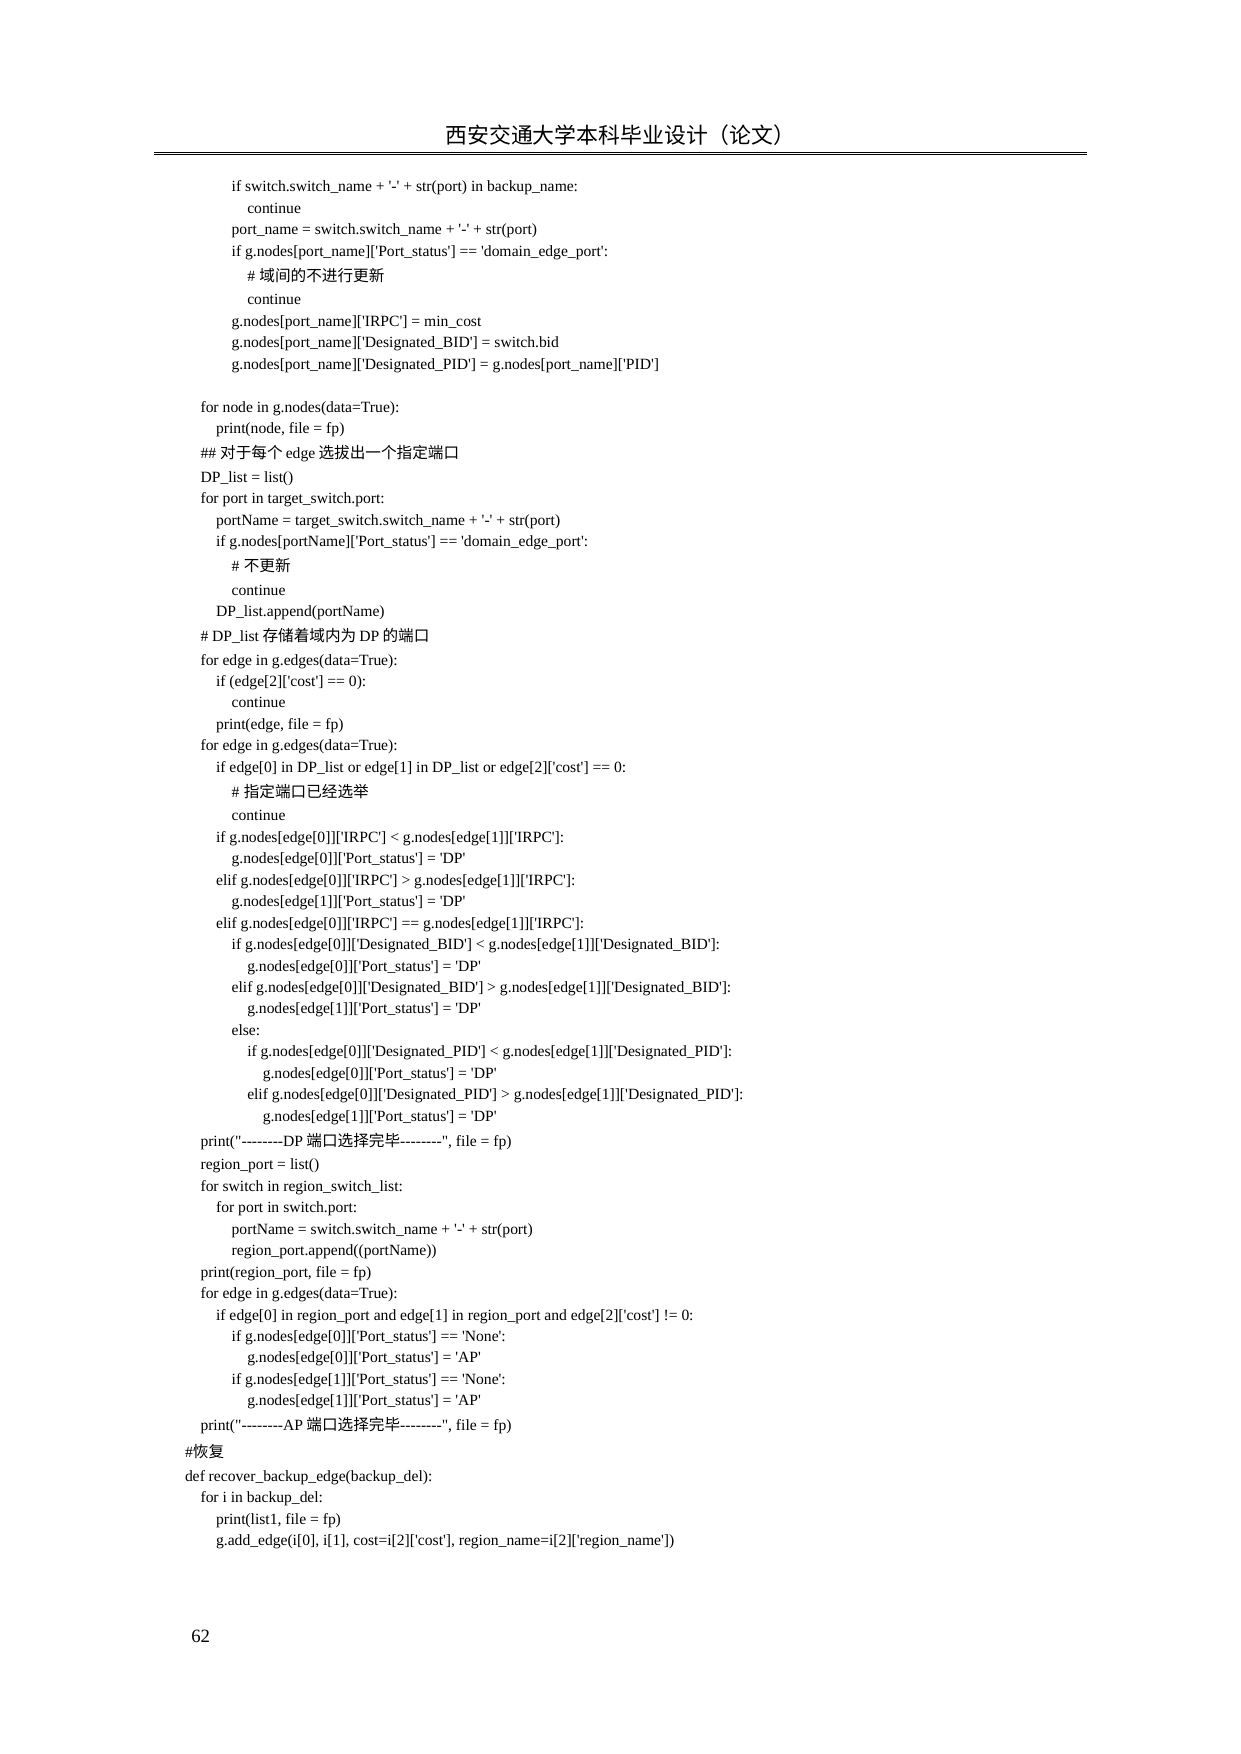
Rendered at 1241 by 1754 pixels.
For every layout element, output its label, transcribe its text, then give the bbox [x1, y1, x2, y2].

text continue [153, 693, 1087, 711]
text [153, 242, 1087, 259]
text # 不更新 [153, 553, 1087, 576]
text if g.nodes[edge[0]]['IRPC'] < g.nodes[edge[1]]['IRPC']: [153, 828, 1087, 846]
text for switch in region_switch_list: [153, 1177, 1087, 1194]
text continue [153, 580, 1087, 598]
text DP_list.append(portName) [153, 602, 1087, 620]
text g.nodes[edge[1]]['Port_status'] = 'DP' [153, 1107, 1087, 1124]
text else: [153, 1021, 1087, 1039]
text if g.nodes[edge[0]]['Designated_PID'] < g.nodes[edge[1]]['Designated_PID']: [153, 1042, 1087, 1060]
text if (edge[2]['cost'] == 0): [153, 672, 1087, 690]
text for edge in g.edges(data=True): [153, 736, 1087, 754]
text if edge[0] in DP_list or edge[1] in DP_list or edge[2]['cost'] == 0: [153, 758, 1087, 776]
text g.nodes[edge[0]]['Port_status'] = 'DP' [153, 849, 1087, 867]
text elif g.nodes[edge[0]]['Designated_BID'] > g.nodes[edge[1]]['Designated_BID']: [153, 978, 1087, 996]
text port_name = switch.switch_name + '-' + str(port) [153, 220, 1087, 238]
text if g.nodes[edge[0]]['Designated_BID'] < g.nodes[edge[1]]['Designated_BID']: [153, 935, 1087, 953]
text print(list1, file = fp) [153, 1510, 1087, 1528]
text ## 对于每个edge选拔出一个指定端口 [153, 440, 1087, 463]
text elif g.nodes[edge[0]]['Designated_PID'] > g.nodes[edge[1]]['Designated_PID']: [153, 1085, 1087, 1103]
text print(edge, file = fp) [153, 715, 1087, 733]
text g.nodes[port_name]['IRPC'] = min_cost [153, 312, 1087, 329]
text for edge in g.edges(data=True): [153, 1284, 1087, 1302]
text g.nodes[port_name]['Designated_BID'] = switch.bid [153, 333, 1087, 351]
text g.nodes[edge[0]]['Port_status'] = 'DP' [153, 1064, 1087, 1082]
text if switch.switch_name + '-' + str(port) in backup_name: [153, 177, 1087, 195]
text print("--------AP端口选择完毕--------", file = fp) [153, 1413, 1087, 1435]
text def recover_backup_edge(backup_del): [153, 1467, 1087, 1485]
text DP_list = list() [153, 467, 1087, 485]
text g.nodes[edge[1]]['Port_status'] = 'DP' [153, 999, 1087, 1017]
text g.nodes[edge[1]]['Port_status'] = 'AP' [153, 1391, 1087, 1409]
text continue [153, 806, 1087, 824]
text elif g.nodes[edge[0]]['IRPC'] == g.nodes[edge[1]]['IRPC']: [153, 913, 1087, 931]
text print(region_port, file = fp) [153, 1262, 1087, 1280]
text for port in target_switch.port: [153, 489, 1087, 507]
text portName = target_switch.switch_name + '-' + str(port) [153, 510, 1087, 528]
text for edge in g.edges(data=True): [153, 650, 1087, 668]
text if g.nodes[edge[1]]['Port_status'] == 'None': [153, 1370, 1087, 1388]
text for port in switch.port: [153, 1198, 1087, 1216]
text # 域间的不进行更新 [153, 263, 1087, 286]
text continue [153, 290, 1087, 308]
text g.nodes[port_name]['Designated_PID'] = g.nodes[port_name]['PID'] [153, 354, 1087, 372]
text region_port = list() [153, 1155, 1087, 1173]
text print("--------DP端口选择完毕--------", file = fp) [153, 1128, 1087, 1151]
text # 指定端口已经选举 [153, 779, 1087, 802]
text if g.nodes[edge[0]]['Port_status'] == 'None': [153, 1327, 1087, 1345]
text # DP_list存储着域内为DP的端口 [153, 623, 1087, 646]
text continue [153, 199, 1087, 217]
text for node in g.nodes(data=True): [153, 397, 1087, 415]
text g.nodes[edge[1]]['Port_status'] = 'DP' [153, 892, 1087, 910]
text g.add_edge(i[0], i[1], cost=i[2]['cost'], region_name=i[2]['region_name']) [153, 1531, 1087, 1549]
text elif g.nodes[edge[0]]['IRPC'] > g.nodes[edge[1]]['IRPC']: [153, 871, 1087, 888]
text #恢复 [153, 1440, 1087, 1462]
text if edge[0] in region_port and edge[1] in region_port and edge[2]['cost'] != 0: [153, 1305, 1087, 1323]
text g.nodes[edge[0]]['Port_status'] = 'AP' [153, 1348, 1087, 1366]
text for i in backup_del: [153, 1488, 1087, 1506]
text print(node, file = fp) [153, 419, 1087, 437]
text portName = switch.switch_name + '-' + str(port) [153, 1219, 1087, 1237]
text region_port.append((portName)) [153, 1241, 1087, 1259]
text g.nodes[edge[0]]['Port_status'] = 'DP' [153, 956, 1087, 974]
text if g.nodes[portName]['Port_status'] == 'domain_edge_port': [153, 532, 1087, 550]
